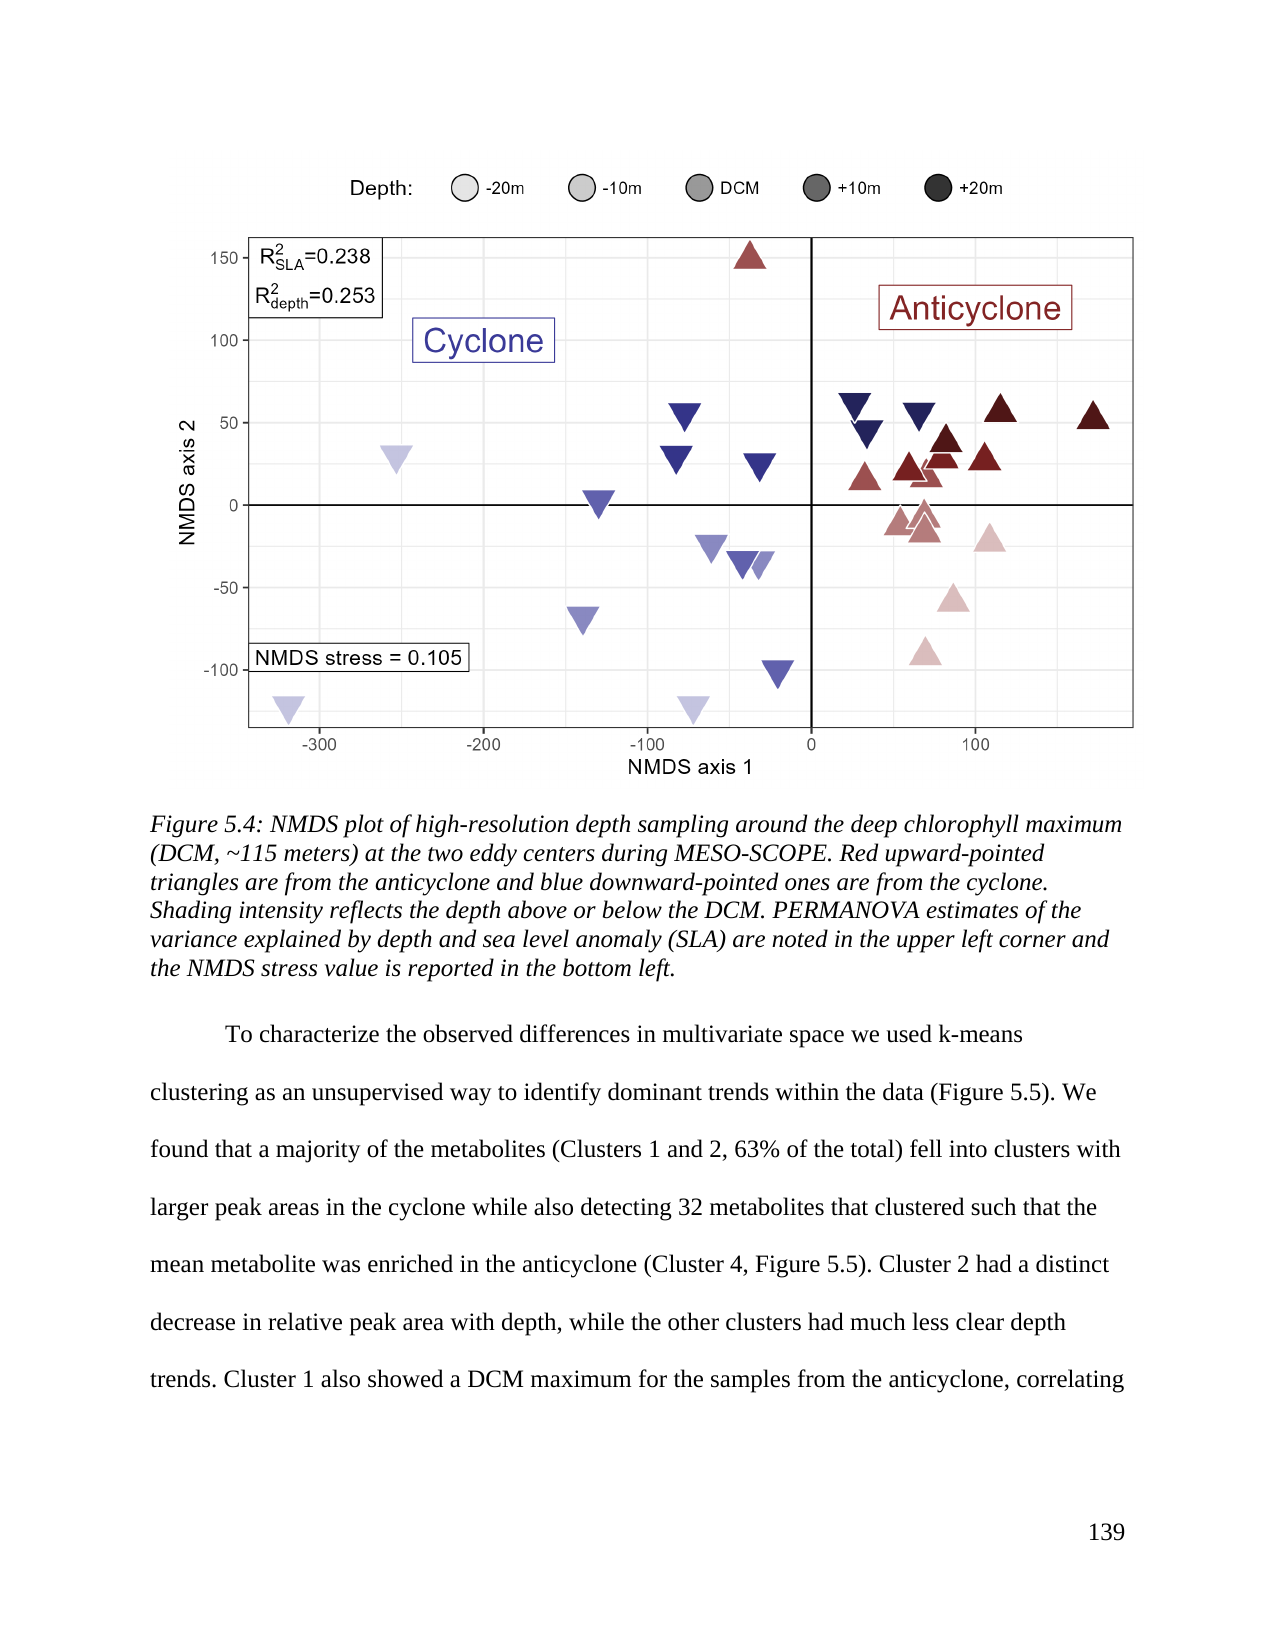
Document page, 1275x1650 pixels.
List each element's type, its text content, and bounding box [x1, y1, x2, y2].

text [150, 1019, 1125, 1393]
picture [168, 150, 1144, 789]
text Figure 5.4: NMDS plot of high-resolution depth sampling around the deep chlorophyll maximum (DCM, ~115 meters) at the two eddy centers during MESO-SCOPE. Red upward-pointed triangles are from the anticyclone and blue downward-pointed ones are from the cyclone. Shading intensity reflects the depth above or below the DCM. PERMANOVA estimates of the variance explained by depth and sea level anomaly (SLA) are noted in the upper left corner and the NMDS stress value is reported in the bottom left. [150, 809, 1125, 982]
